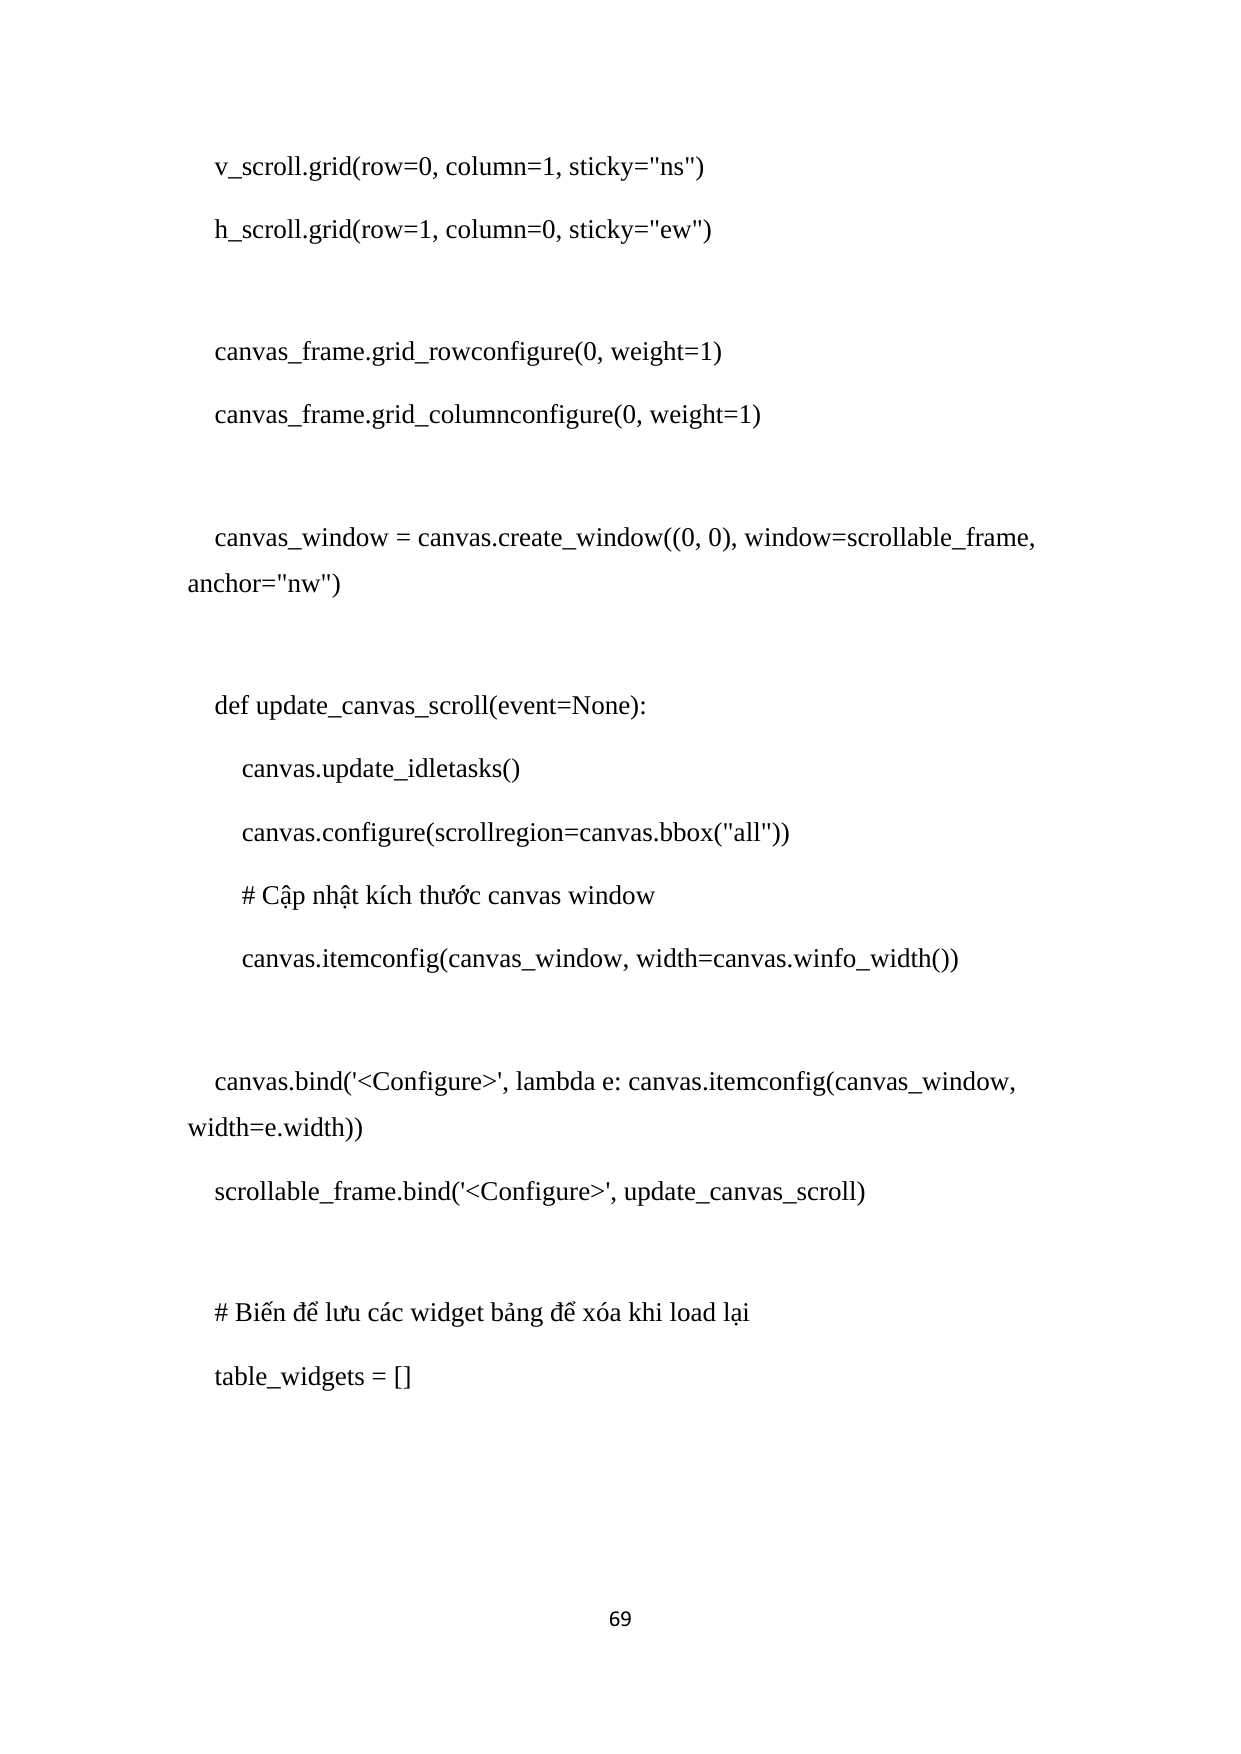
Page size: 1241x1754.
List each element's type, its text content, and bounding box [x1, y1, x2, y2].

text canvas.update_idletasks() [187, 753, 1053, 784]
text v_scroll.grid(row=0, column=1, sticky="ns") [187, 150, 1053, 181]
text h_scroll.grid(row=1, column=0, sticky="ew") [187, 213, 1053, 244]
text # Cập nhật kích thước canvas window [187, 879, 1053, 910]
text scrollable_frame.bind('<Configure>', update_canvas_scroll) [187, 1174, 1053, 1206]
text canvas.bind('<Configure>', lambda e: canvas.itemconfig(canvas_window, width=e.width)) [187, 1064, 1053, 1142]
text canvas_window = canvas.create_window((0, 0), window=scrollable_frame, anchor="nw") [187, 521, 1053, 598]
text canvas_frame.grid_rowconfigure(0, weight=1) [187, 335, 1053, 366]
text canvas.configure(scrollregion=canvas.bbox("all")) [187, 816, 1053, 847]
text canvas.itemconfig(canvas_window, width=canvas.winfo_width()) [187, 943, 1053, 974]
text canvas_frame.grid_columnconfigure(0, weight=1) [187, 399, 1053, 430]
text table_widgets = [] [187, 1360, 1053, 1391]
text # Biến để lưu các widget bảng để xóa khi load lại [187, 1297, 1053, 1328]
text def update_canvas_scroll(event=None): [187, 689, 1053, 720]
